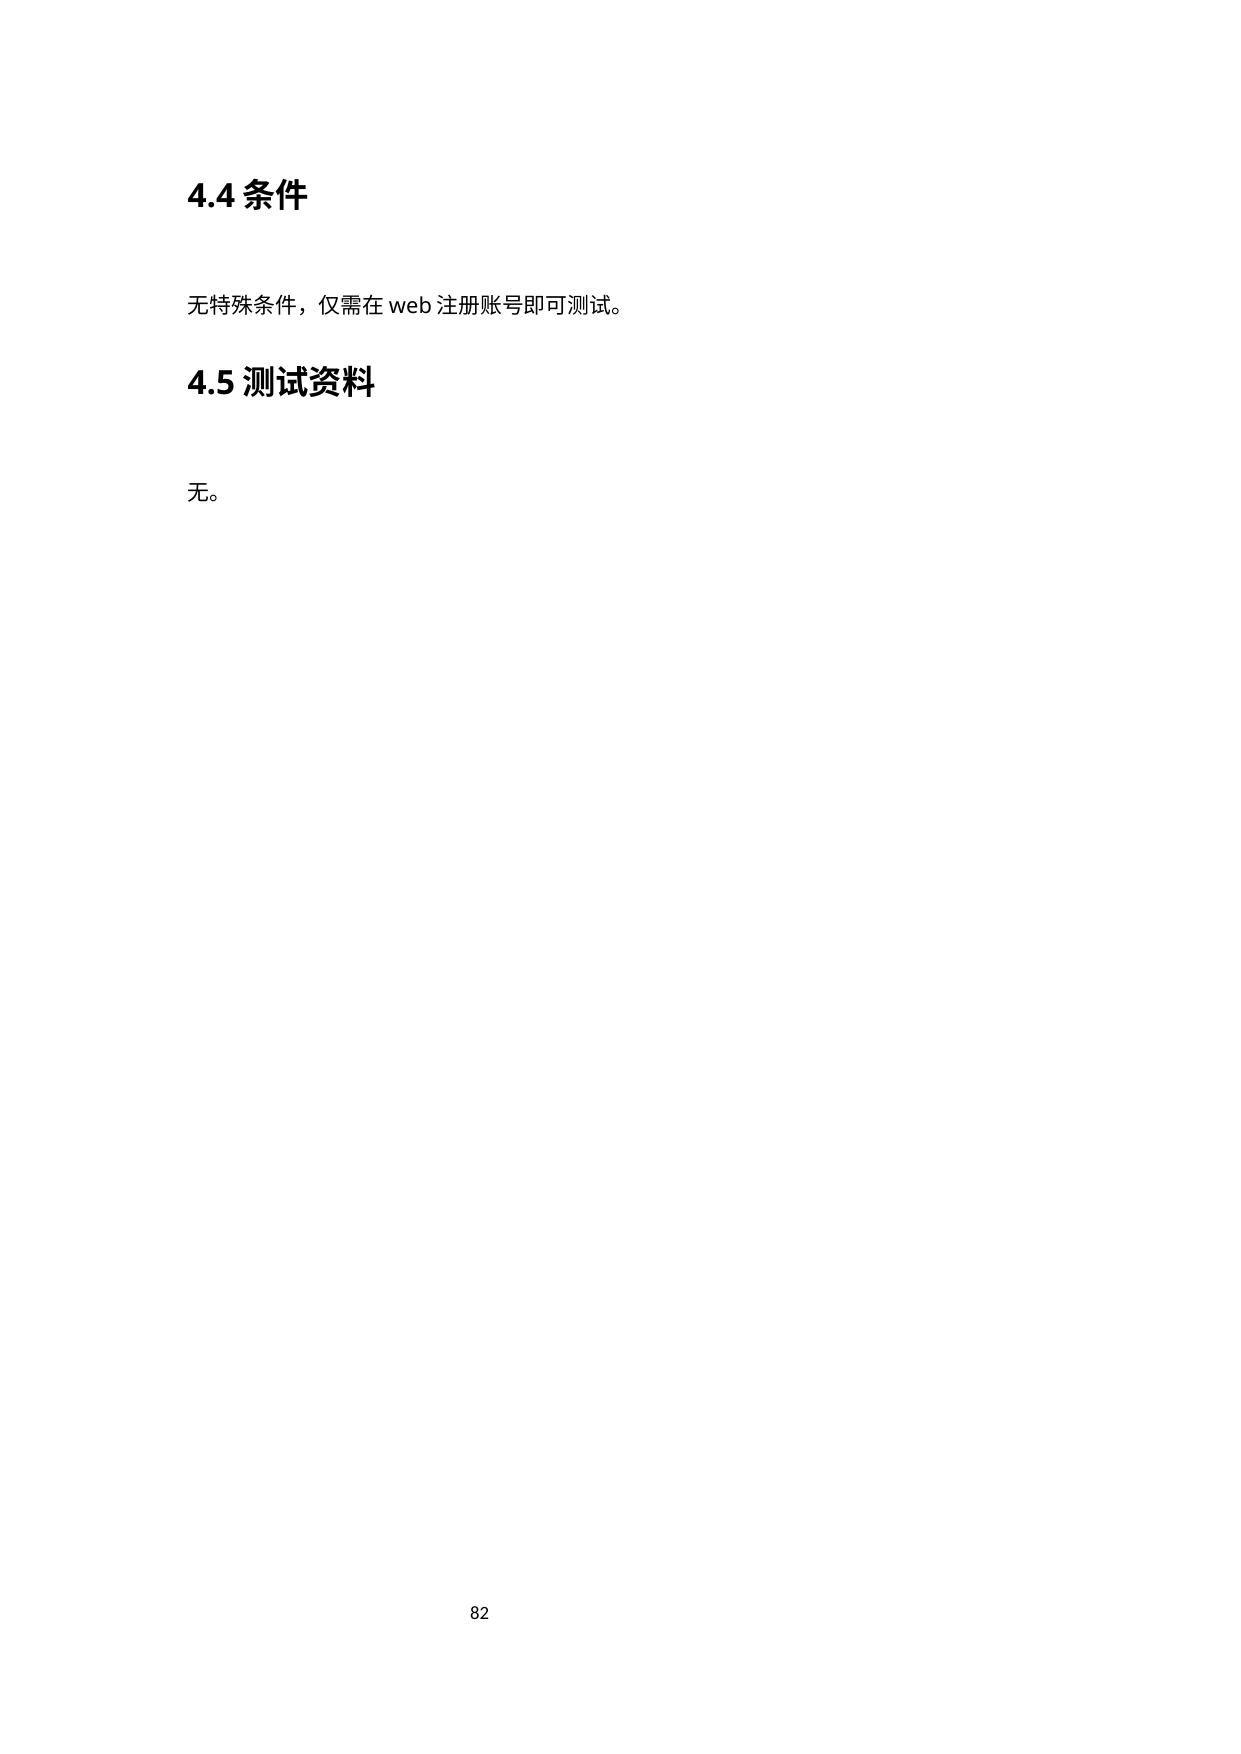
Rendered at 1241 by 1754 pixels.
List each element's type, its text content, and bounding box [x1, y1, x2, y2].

subtitle 4.5测试资料 [187, 347, 1053, 412]
text 无。 [187, 475, 1053, 507]
subtitle 4.4条件 [187, 161, 1053, 226]
text 无特殊条件，仅需在web注册账号即可测试。 [187, 288, 1053, 320]
